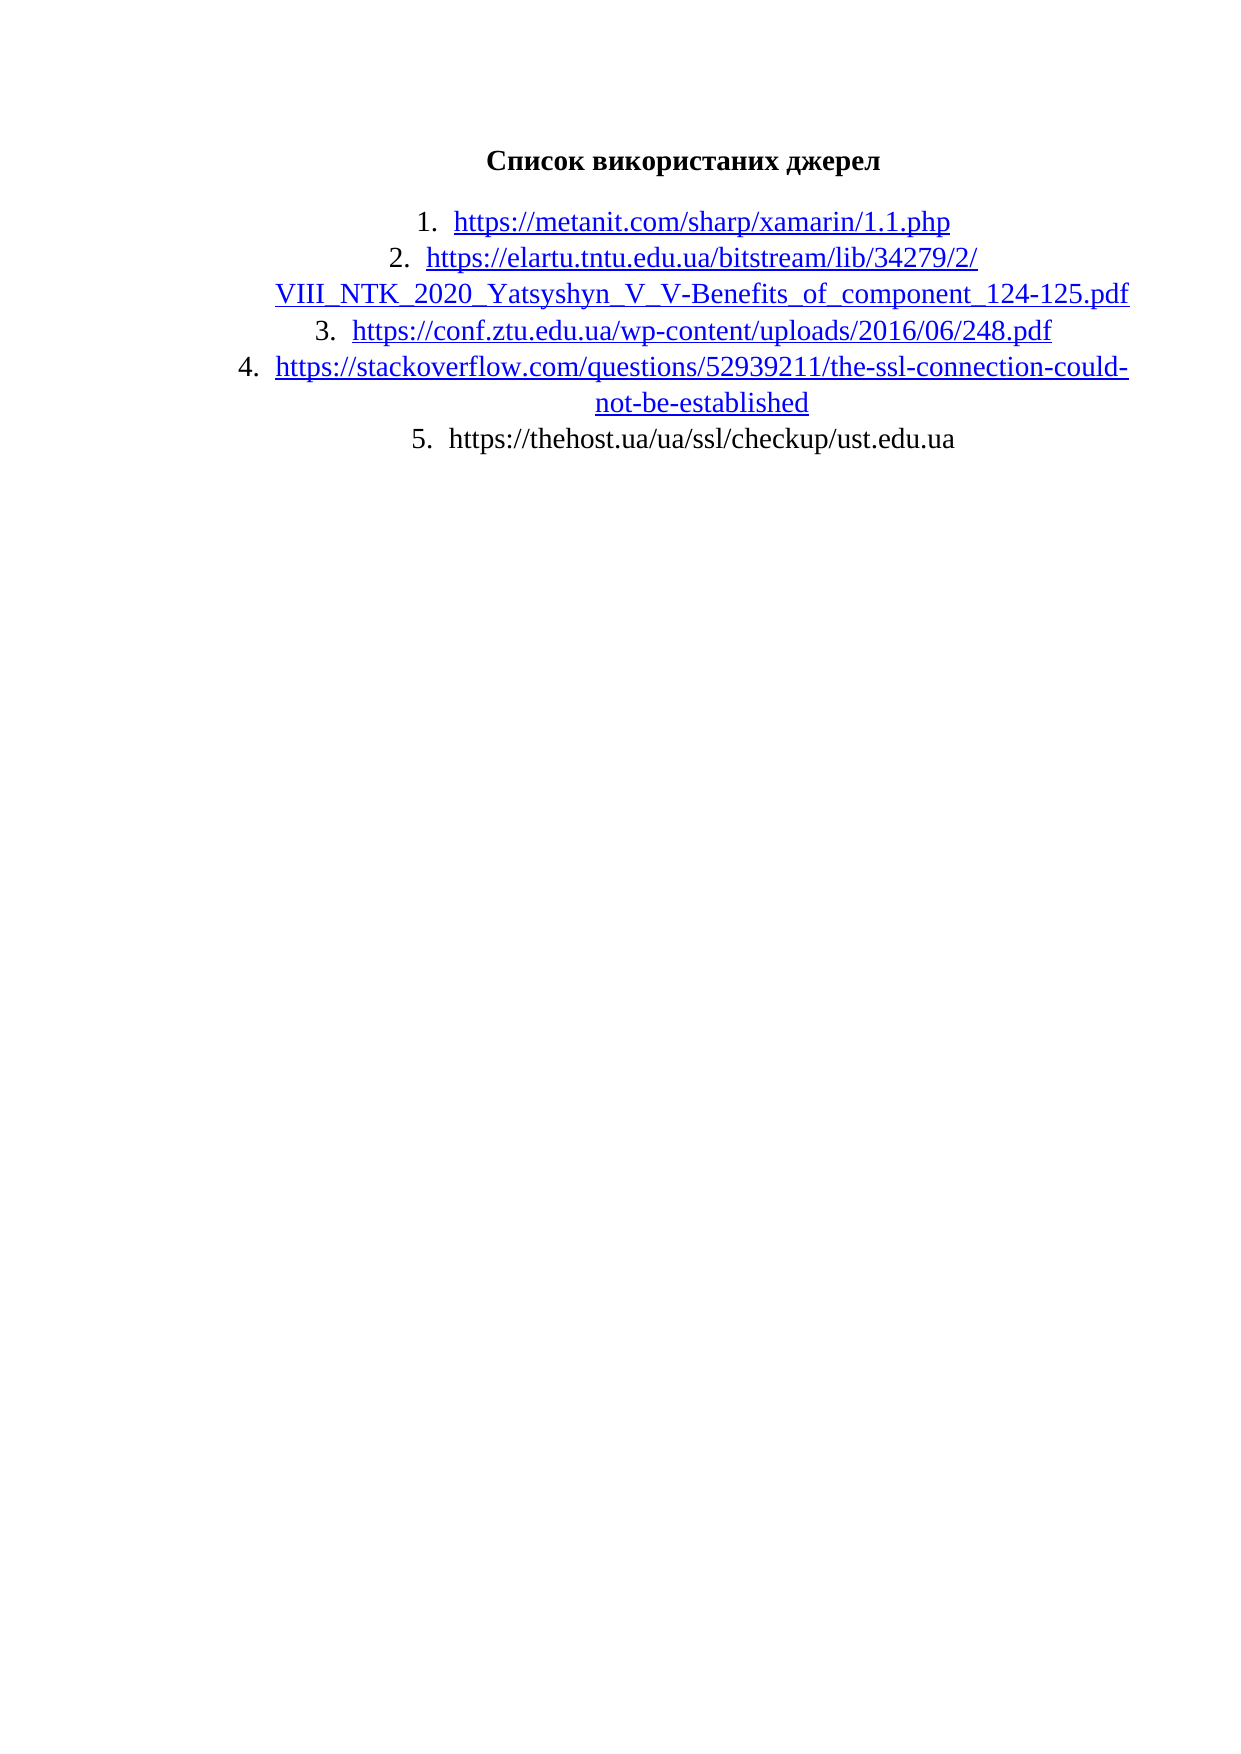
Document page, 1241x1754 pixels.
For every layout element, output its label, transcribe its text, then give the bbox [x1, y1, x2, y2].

list https://metanit.com/sharp/xamarin/1.1.php [215, 204, 1152, 238]
list https://stackoverflow.com/questions/52939211/the-ssl-connection-could-not-be-established [215, 349, 1152, 418]
list https://thehost.ua/ua/ssl/checkup/ust.edu.ua [215, 421, 1152, 455]
list https://conf.ztu.edu.ua/wp-content/uploads/2016/06/248.pdf [215, 313, 1152, 346]
subtitle Список використаних джерел [215, 143, 1152, 177]
list https://elartu.tntu.edu.ua/bitstream/lib/34279/2/VIII_NTK_2020_Yatsyshyn_V_V-Benefits_of_component_124-125.pdf [215, 240, 1152, 310]
